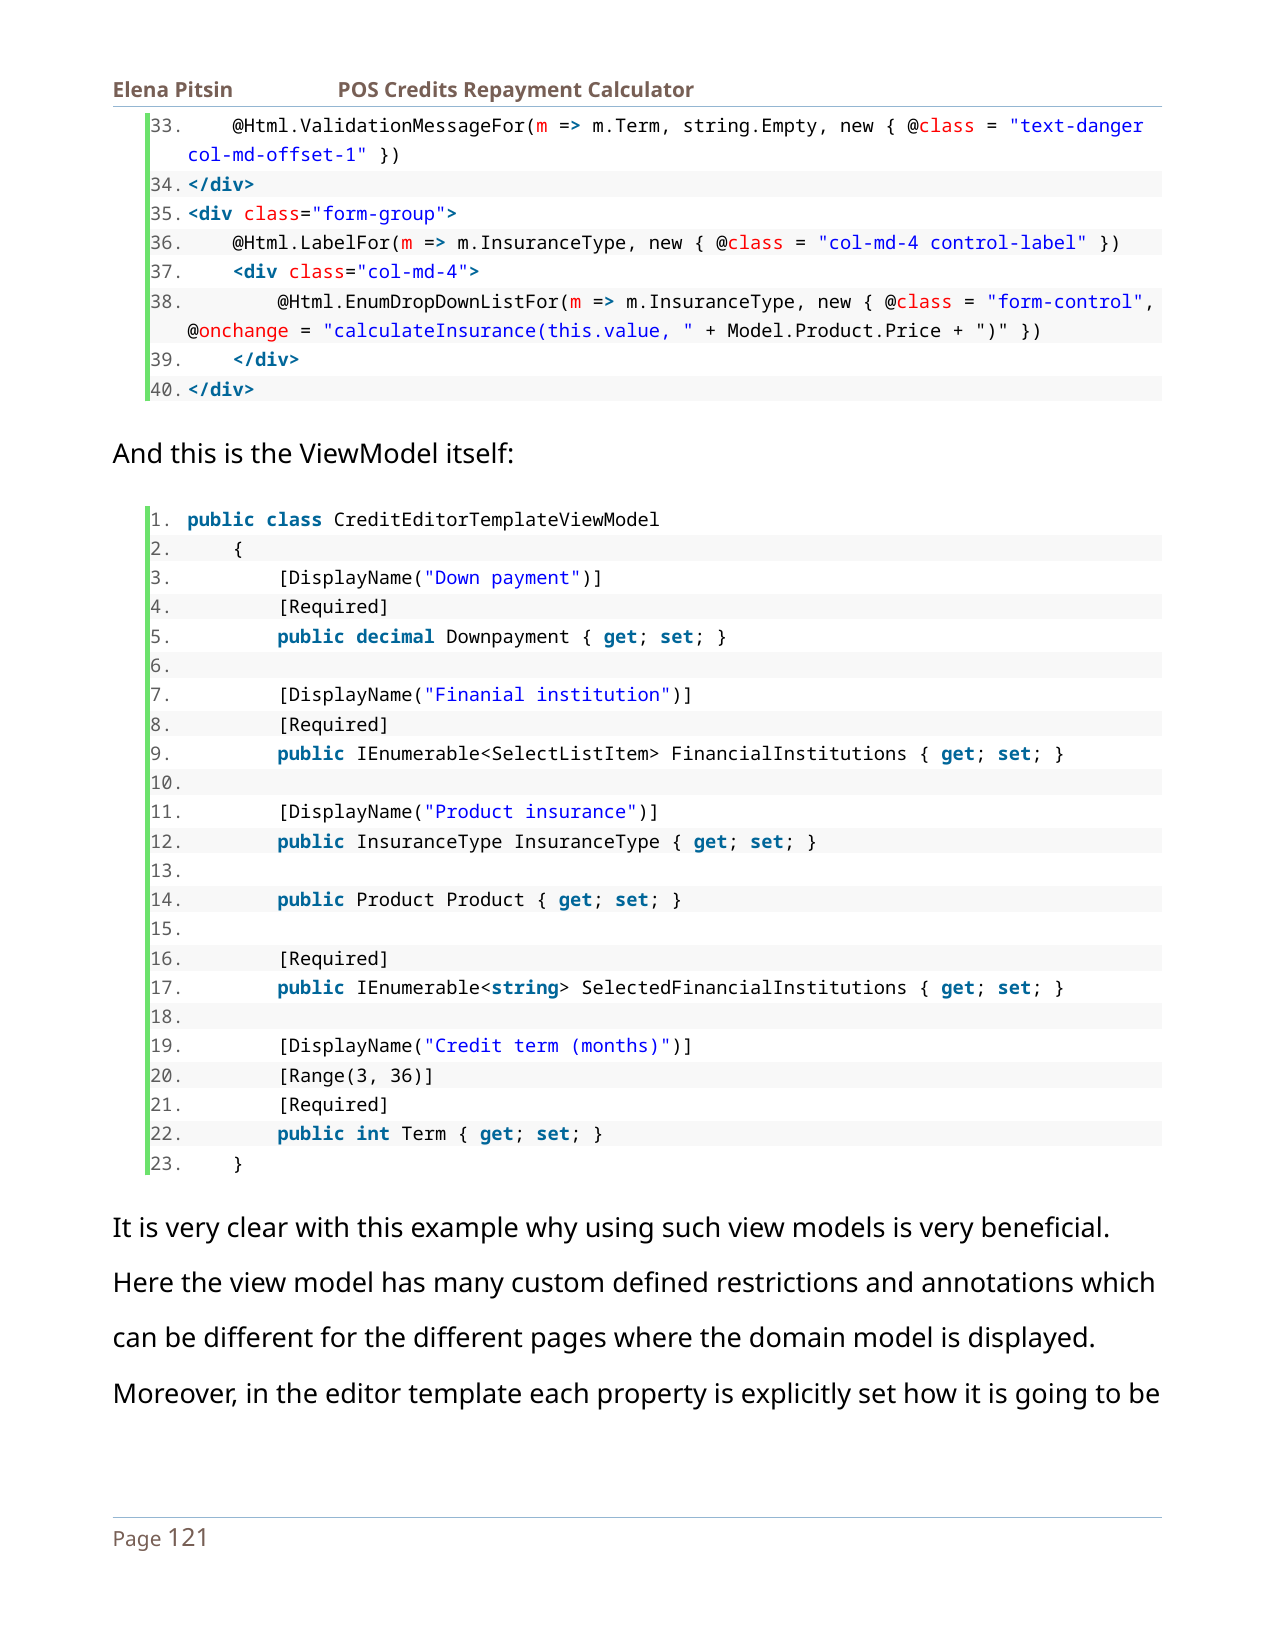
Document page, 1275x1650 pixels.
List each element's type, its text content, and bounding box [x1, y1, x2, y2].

list [Required] [150, 945, 1162, 971]
list <div class="col-md-4"> [150, 259, 1162, 284]
list [Range(3, 36)] [150, 1062, 1162, 1088]
list { [150, 535, 1162, 561]
list [DisplayName("Finanial institution")] [150, 682, 1162, 707]
list </div> [150, 171, 1162, 197]
list </div> [150, 376, 1162, 401]
list [DisplayName("Product insurance")] [150, 799, 1162, 824]
list public decimal Downpayment { get; set; } [150, 623, 1162, 648]
list [Required] [150, 711, 1162, 736]
text And this is the ViewModel itself: [112, 434, 1162, 471]
list [Required] [150, 594, 1162, 619]
list @Html.EnumDropDownListFor(m => m.InsuranceType, new { @class = "form-control", @onchange = "calculateInsurance(this.value, " + Model.Product.Price + ")" }) [150, 288, 1162, 343]
list public class CreditEditorTemplateViewModel [150, 506, 1162, 531]
list [Required] [150, 1091, 1162, 1117]
list @Html.ValidationMessageFor(m => m.Term, string.Empty, new { @class = "text-danger col-md-offset-1" }) [145, 112, 1162, 167]
list [DisplayName("Credit term (months)")] [150, 1033, 1162, 1058]
list public IEnumerable<string> SelectedFinancialInstitutions { get; set; } [150, 974, 1162, 1000]
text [112, 1208, 1162, 1411]
list </div> [150, 347, 1162, 372]
list public int Term { get; set; } [150, 1121, 1162, 1146]
list @Html.LabelFor(m => m.InsuranceType, new { @class = "col-md-4 control-label" }) [150, 229, 1162, 255]
list public Product Product { get; set; } [150, 886, 1162, 912]
list public IEnumerable<SelectListItem> FinancialInstitutions { get; set; } [150, 740, 1162, 766]
list public InsuranceType InsuranceType { get; set; } [150, 828, 1162, 853]
list [DisplayName("Down payment")] [150, 564, 1162, 590]
list } [150, 1150, 1162, 1175]
list <div class="form-group"> [150, 200, 1162, 226]
